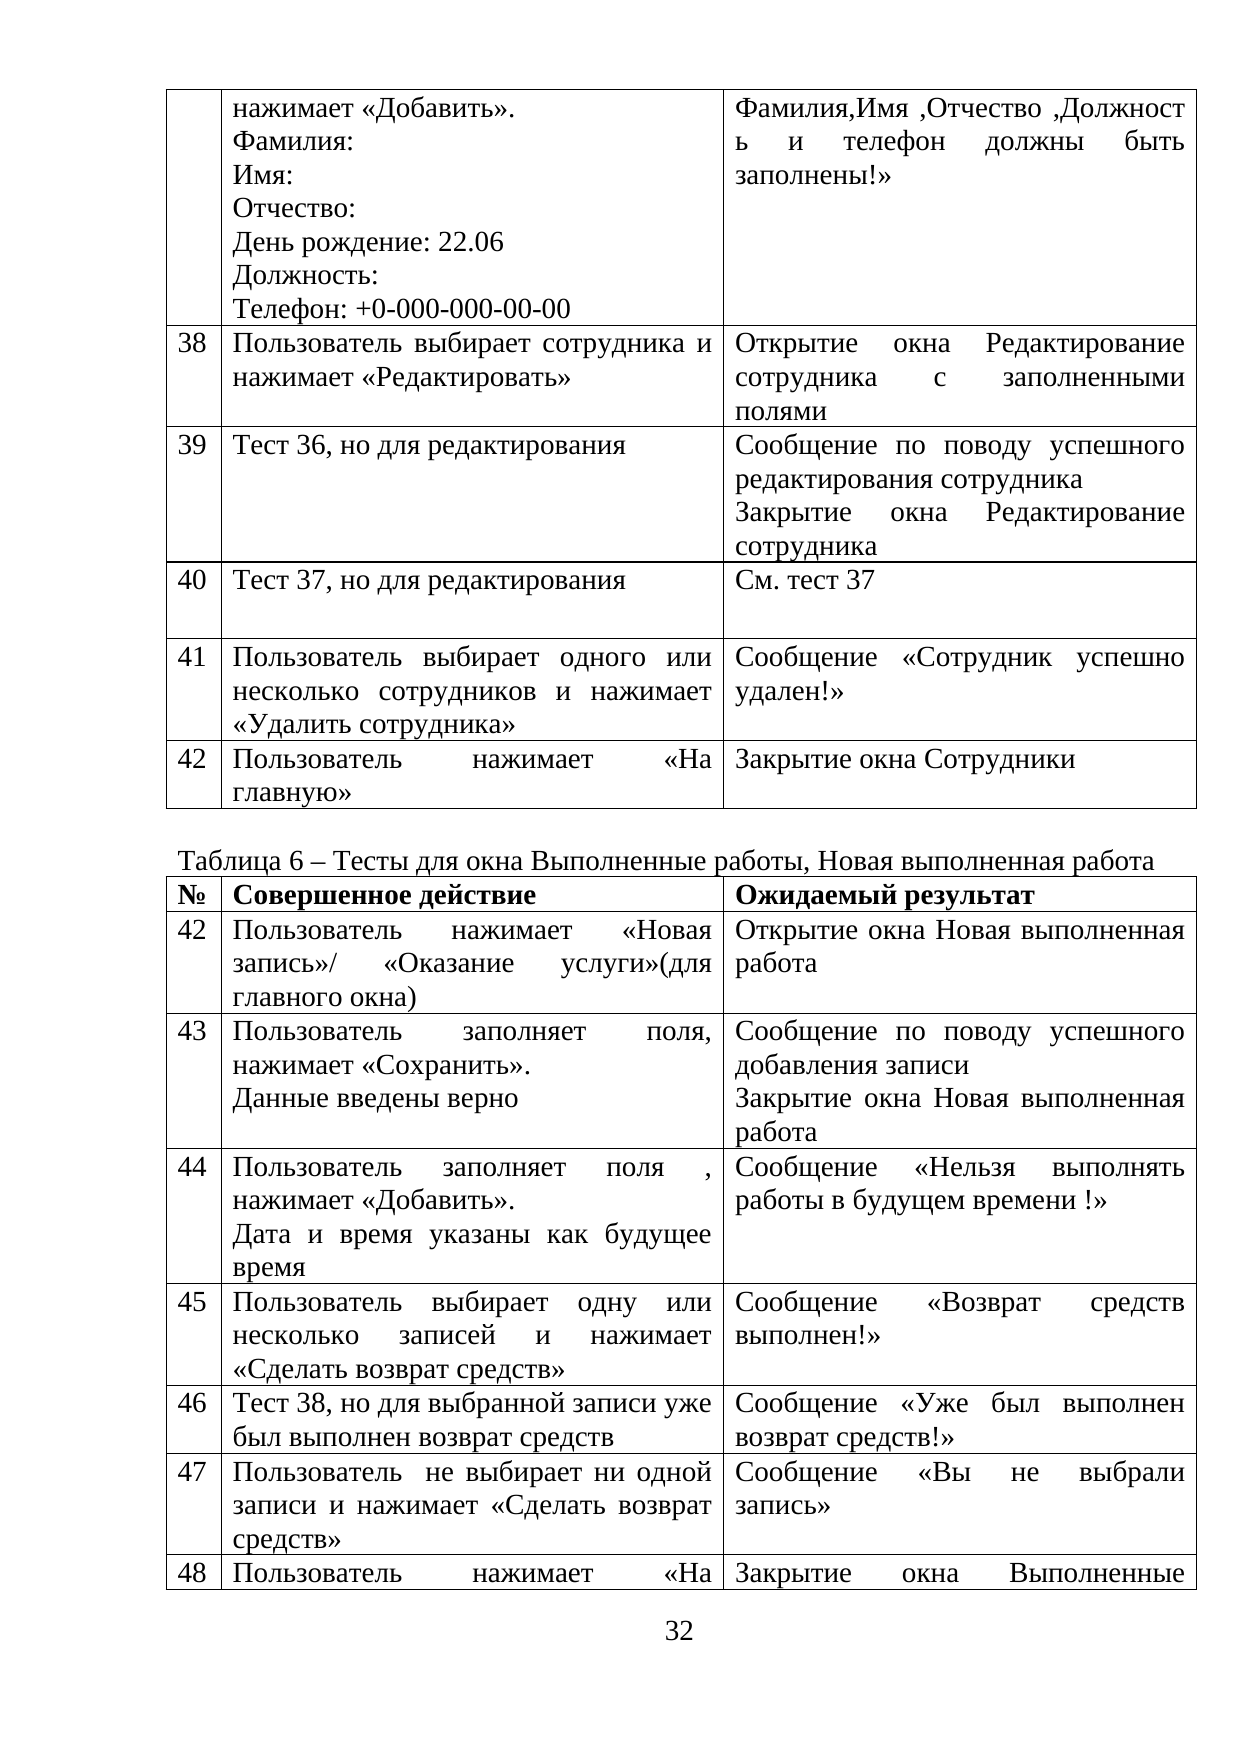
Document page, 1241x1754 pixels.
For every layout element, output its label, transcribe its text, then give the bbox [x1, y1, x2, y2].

table_cell Пользователь выбирает одного или несколько сотрудников и нажимает «Удалить сотрудника» [222, 639, 723, 740]
table_header № [167, 877, 221, 911]
table_cell 44 [167, 1149, 221, 1283]
table_cell 42 [167, 741, 221, 808]
table_cell 38 [167, 326, 221, 426]
table_cell Тест 38, но для выбранной записи уже был выполнен возврат средств [222, 1386, 723, 1453]
table_cell Пользователь не выбирает ни одной записи и нажимает «Сделать возврат средств» [222, 1454, 723, 1554]
text Таблица 6 – Тесты для окна Выполненные работы, Новая выполненная работа [177, 843, 1181, 876]
table_cell 43 [167, 1014, 221, 1148]
table_cell Пользователь выбирает сотрудника и нажимает «Редактировать» [222, 326, 723, 426]
table_cell 39 [167, 427, 221, 561]
table_cell 46 [167, 1386, 221, 1453]
table_cell Сообщение «Сотрудник успешно удален!» [724, 639, 1196, 740]
table_cell 40 [167, 563, 221, 638]
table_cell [222, 90, 723, 324]
table_cell Открытие окна Новая выполненная работа [724, 912, 1196, 1012]
table_cell Сообщение «Нельзя выполнять работы в будущем времени !» [724, 1149, 1196, 1283]
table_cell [724, 90, 1196, 324]
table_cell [222, 1555, 723, 1589]
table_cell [724, 1555, 1196, 1589]
table_cell 42 [167, 912, 221, 1012]
table_cell Сообщение «Вы не выбрали запись» [724, 1454, 1196, 1554]
table_cell 47 [167, 1454, 221, 1554]
table_cell Пользователь заполняет поля , нажимает «Добавить». Дата и время указаны как будущее время [222, 1149, 723, 1283]
table_cell Закрытие окна Сотрудники [724, 741, 1196, 808]
table_cell Пользователь нажимает «На главную» [222, 741, 723, 808]
table_cell 48 [167, 1555, 221, 1589]
table_cell Сообщение «Возврат средств выполнен!» [724, 1284, 1196, 1384]
table_cell Тест 36, но для редактирования [222, 427, 723, 561]
table_cell Пользователь заполняет поля, нажимает «Сохранить». Данные введены верно [222, 1014, 723, 1148]
table_cell Пользователь выбирает одну или несколько записей и нажимает «Сделать возврат средств» [222, 1284, 723, 1384]
table_cell Пользователь нажимает «Новая запись»/ «Оказание услуги»(для главного окна) [222, 912, 723, 1012]
table_header Ожидаемый результат [724, 877, 1196, 911]
table_cell Открытие окна Редактирование сотрудника с заполненными полями [724, 326, 1196, 426]
table_cell Сообщение по поводу успешного добавления записи Закрытие окна Новая выполненная работа [724, 1014, 1196, 1148]
table_cell См. тест 37 [724, 563, 1196, 638]
table_cell 37 [167, 90, 221, 324]
table_cell Тест 37, но для редактирования [222, 563, 723, 638]
table_cell Сообщение по поводу успешного редактирования сотрудника Закрытие окна Редактирование сотрудника [724, 427, 1196, 561]
table_header Совершенное действие [222, 877, 723, 911]
table_cell 41 [167, 639, 221, 740]
table_cell 45 [167, 1284, 221, 1384]
table_cell Сообщение «Уже был выполнен возврат средств!» [724, 1386, 1196, 1453]
